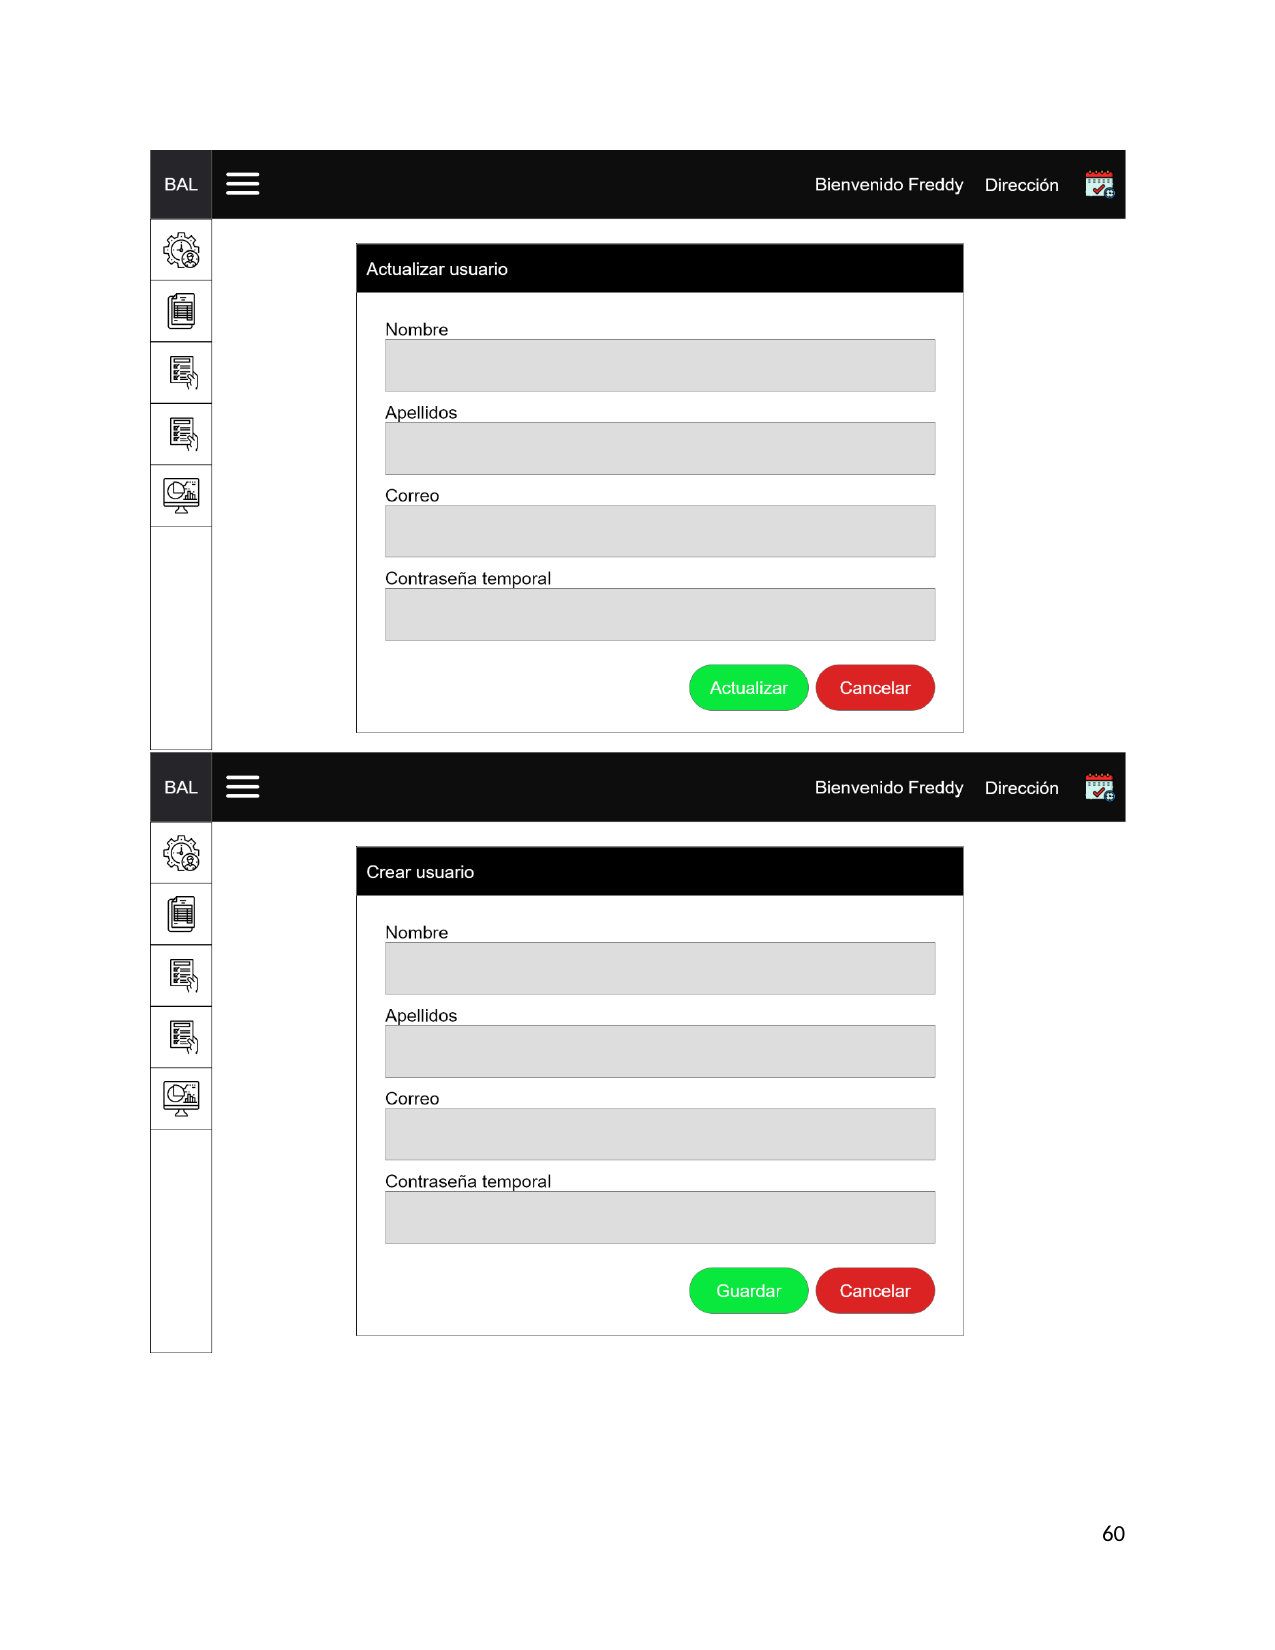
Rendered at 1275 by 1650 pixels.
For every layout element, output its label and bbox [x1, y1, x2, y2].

picture [150, 150, 1126, 750]
picture [150, 752, 1126, 1353]
